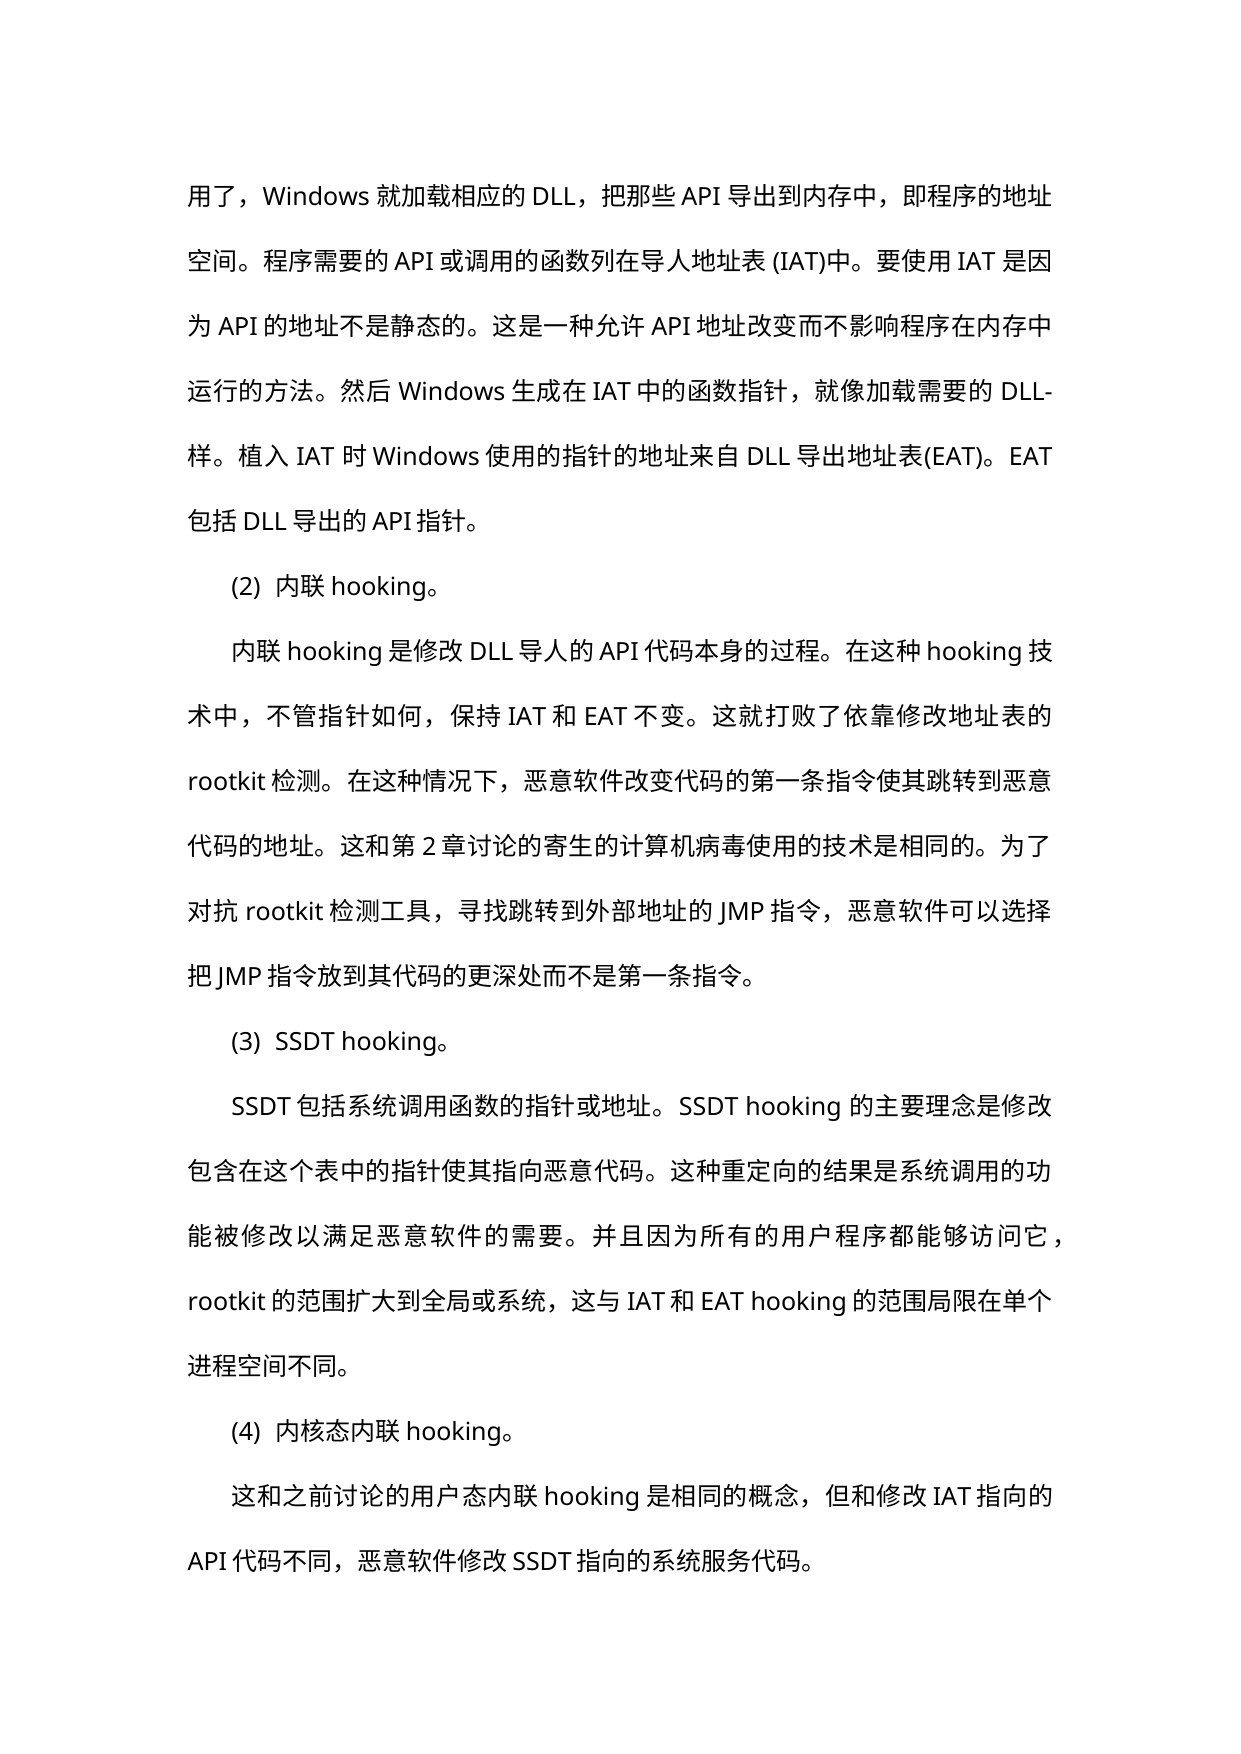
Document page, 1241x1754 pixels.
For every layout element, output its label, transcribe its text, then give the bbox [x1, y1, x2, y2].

text 这和之前讨论的用户态内联hooking是相同的概念，但和修改IAT指向的API代码不同，恶意软件修改SSDT指向的系统服务代码。 [187, 1462, 1053, 1592]
list 内核态内联 hooking。 [231, 1397, 1053, 1462]
list SSDT hooking。 [231, 1007, 1053, 1072]
text SSDT包括系统调用函数的指针或地址。SSDT hooking 的主要理念是修改包含在这个表中的指针使其指向恶意代码。这种重定向的结果是系统调用的功能被修改以满足恶意软件的需要。并且因为所有的用户程序都能够访问它，rootkit的范围扩大到全局或系统，这与IAT和EAT hooking的范围局限在单个进程空间不同。 [187, 1072, 1053, 1397]
text 内联hooking是修改DLL导人的API代码本身的过程。在这种hooking技术中，不管指针如何，保持IAT和EAT不变。这就打败了依靠修改地址表的rootkit检测。在这种情况下，恶意软件改变代码的第一条指令使其跳转到恶意代码的地址。这和第2章讨论的寄生的计算机病毒使用的技术是相同的。为了对抗 rootkit检测工具，寻找跳转到外部地址的JMP指令，恶意软件可以选择把JMP指令放到其代码的更深处而不是第一条指令。 [187, 617, 1053, 1007]
list 内联 hooking。 [231, 552, 1053, 617]
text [187, 162, 1053, 552]
